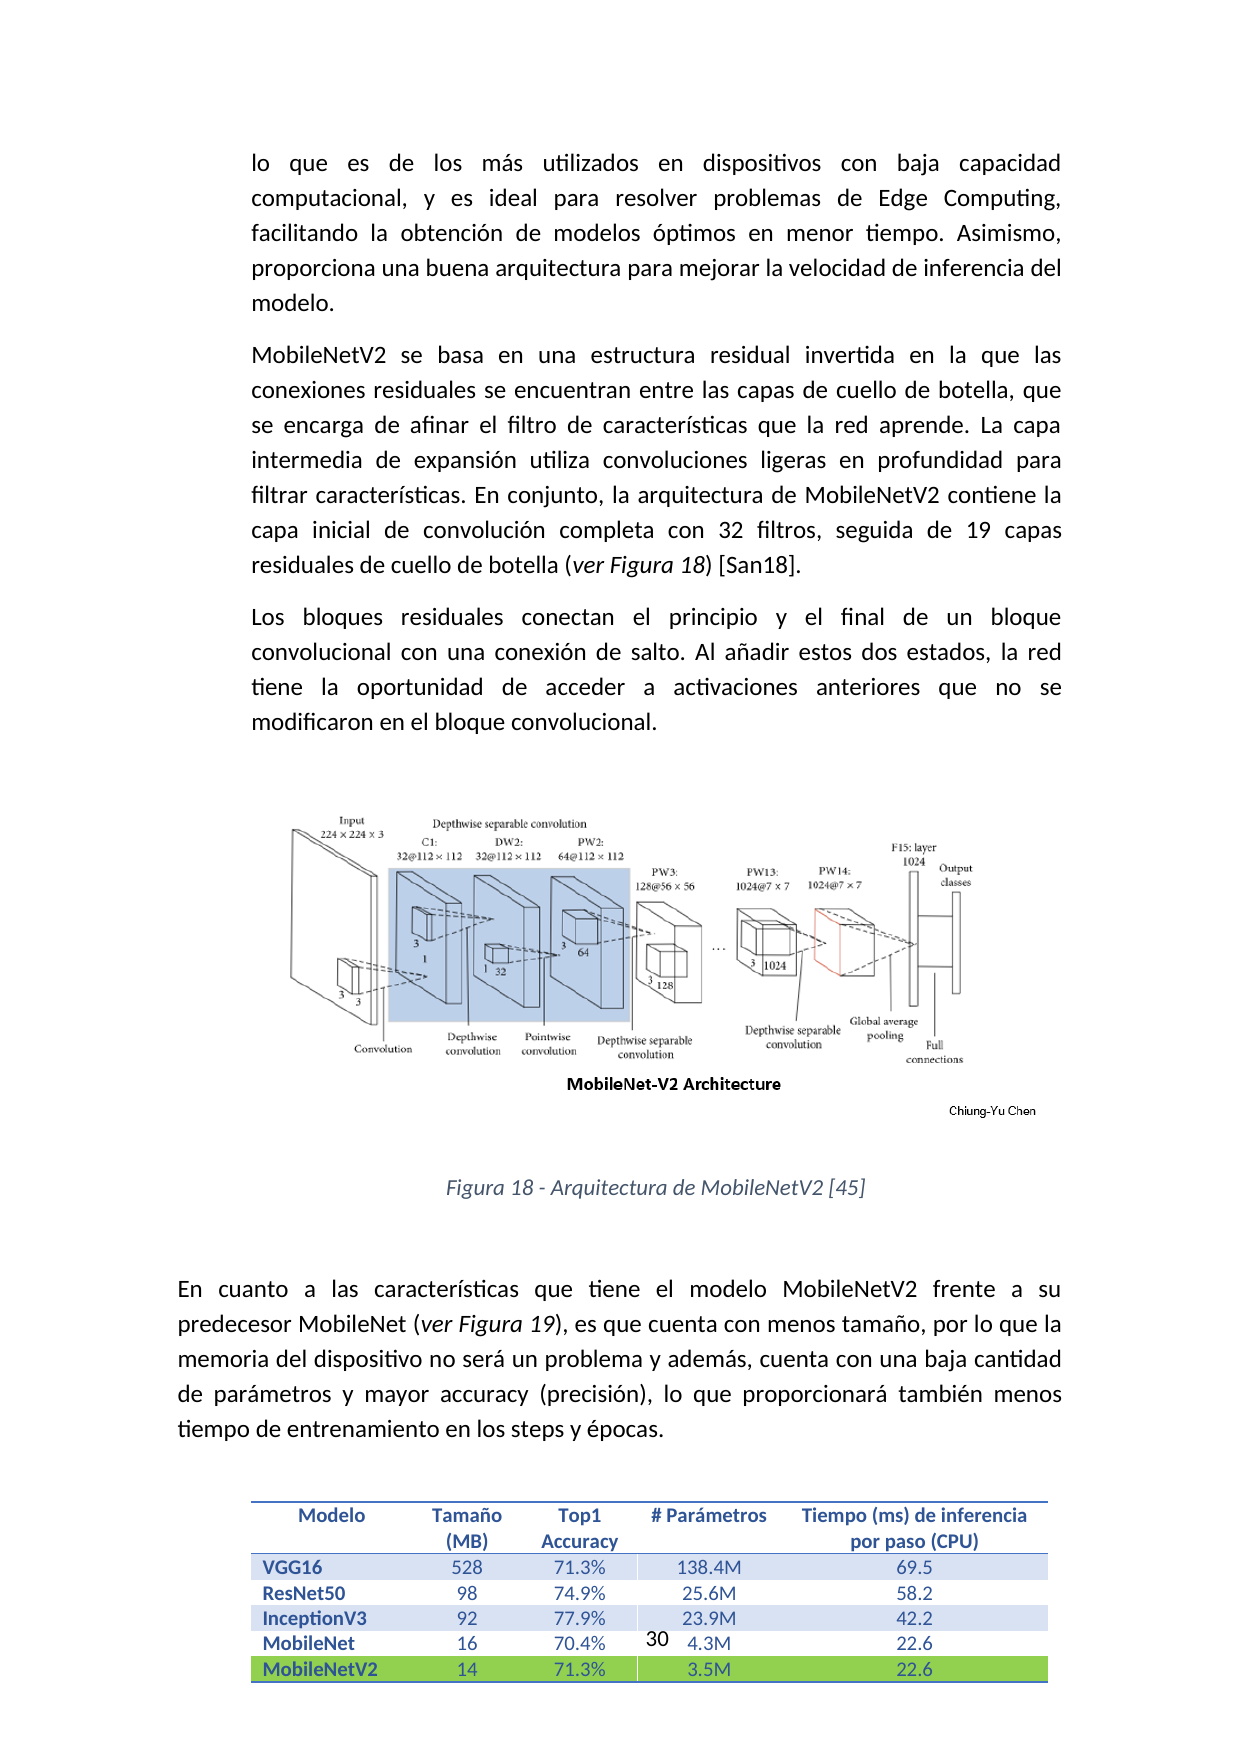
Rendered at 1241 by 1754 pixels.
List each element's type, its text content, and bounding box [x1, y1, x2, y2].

text En cuanto a las características que tiene el modelo MobileNetV2 frente a su predecesor MobileNet (ver Figura 19), es que cuenta con menos tamaño, por lo que la memoria del dispositivo no será un problema y además, cuenta con una baja cantidad de parámetros y mayor accuracy (precisión), lo que proporcionará también menos tiempo de entrenamiento en los steps y épocas. [177, 1273, 1063, 1444]
table_header # Parámetros [638, 1503, 781, 1553]
table_header Tamaño (MB) [412, 1503, 522, 1553]
table_header Tiempo (ms) de inferencia por paso (CPU) [781, 1503, 1048, 1553]
text Los bloques residuales conectan el principio y el final de un bloque convolucional con una conexión de salto. Al añadir estos dos estados, la red tiene la oportunidad de acceder a activaciones anteriores que no se modificaron en el bloque convolucional. [251, 601, 1063, 736]
table_cell VGG16 [251, 1554, 412, 1580]
table_cell 92 [412, 1605, 522, 1631]
table_cell 22.6 [781, 1656, 1048, 1681]
table_cell 77.9% [522, 1605, 637, 1631]
text MobileNetV2 se basa en una estructura residual invertida en la que las conexiones residuales se encuentran entre las capas de cuello de botella, que se encarga de afinar el filtro de características que la red aprende. La capa intermedia de expansión utiliza convoluciones ligeras en profundidad para filtrar características. En conjunto, la arquitectura de MobileNetV2 contiene la capa inicial de convolución completa con 32 filtros, seguida de 19 capas residuales de cuello de botella (ver Figura 18) [San18]. [251, 339, 1063, 580]
table_cell 25.6M [638, 1580, 781, 1605]
table_cell 16 [412, 1631, 522, 1656]
table_cell MobileNetV2 [251, 1656, 412, 1681]
table_cell 14 [412, 1656, 522, 1681]
table_cell 58.2 [781, 1580, 1048, 1605]
table_cell 3.5M [638, 1656, 781, 1681]
table_cell 22.6 [781, 1631, 1048, 1656]
table_cell 69.5 [781, 1554, 1048, 1580]
picture [259, 755, 1068, 1152]
table_cell InceptionV3 [251, 1605, 412, 1631]
table_cell 4.3M [638, 1631, 781, 1656]
table_cell 138.4M [638, 1554, 781, 1580]
table_cell 98 [412, 1580, 522, 1605]
table_cell 42.2 [781, 1605, 1048, 1631]
table_cell 23.9M [638, 1605, 781, 1631]
table_cell 71.3% [522, 1656, 637, 1681]
table_cell ResNet50 [251, 1580, 412, 1605]
table_cell 74.9% [522, 1580, 637, 1605]
table_cell 71.3% [522, 1554, 637, 1580]
table_cell 70.4% [522, 1631, 637, 1656]
table_header Top1 Accuracy [522, 1503, 637, 1553]
table_cell MobileNet [251, 1631, 412, 1656]
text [251, 148, 1063, 318]
table_cell 528 [412, 1554, 522, 1580]
table_header Modelo [251, 1503, 412, 1553]
